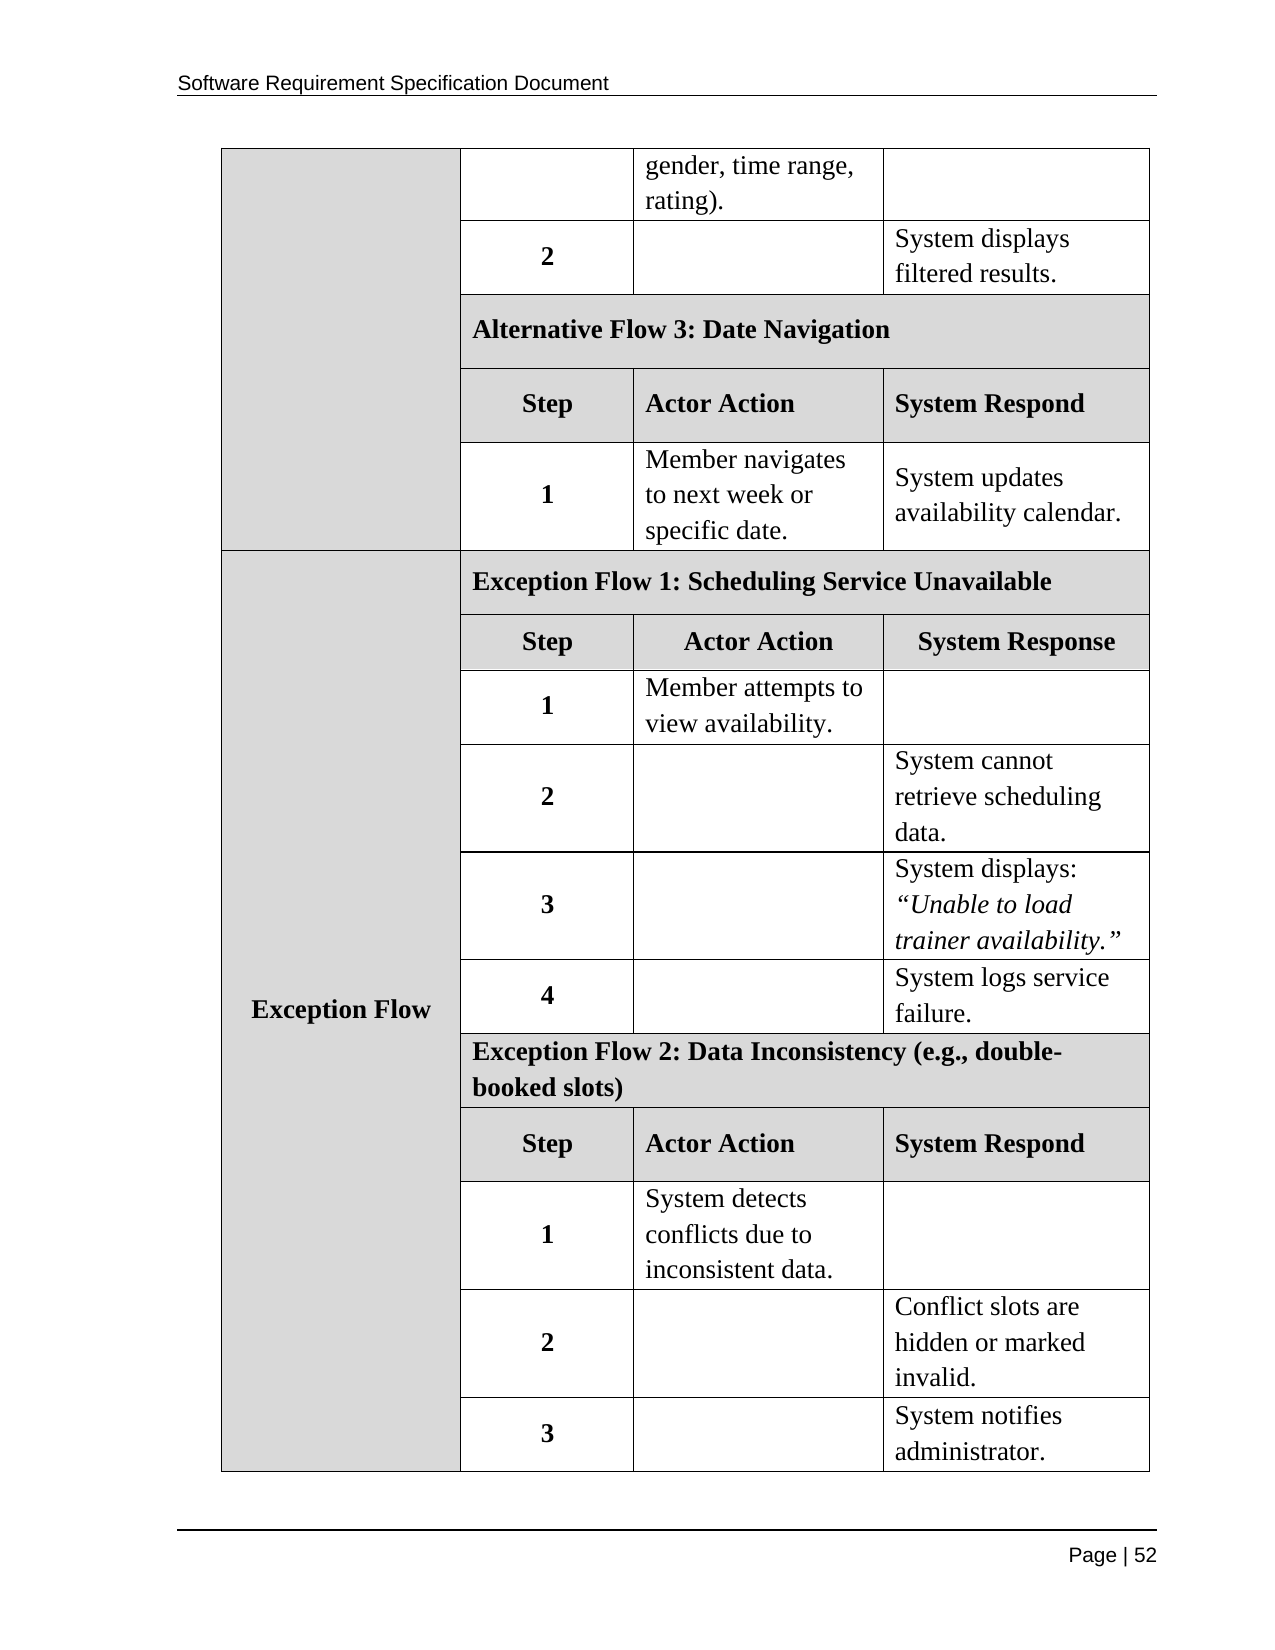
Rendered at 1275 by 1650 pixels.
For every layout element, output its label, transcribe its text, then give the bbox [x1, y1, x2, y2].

table_cell System Respond [884, 369, 1149, 442]
table_cell 2 [461, 745, 633, 851]
table_cell [634, 221, 883, 294]
table_cell Exception Flow [222, 551, 460, 1471]
table_cell Exception Flow 1: Scheduling Service Unavailable [461, 551, 1149, 614]
table_cell 4 [461, 960, 633, 1033]
table_cell Actor Action [634, 369, 883, 442]
table_cell 3 [461, 1398, 633, 1471]
table_cell Exception Flow 2: Data Inconsistency (e.g., double-booked slots) [461, 1034, 1149, 1107]
table_cell System notifies administrator. [884, 1398, 1149, 1471]
table_cell Actor Action [634, 615, 883, 669]
table_cell Member attempts to view availability. [634, 671, 883, 743]
table_cell [634, 1398, 883, 1471]
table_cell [884, 149, 1149, 220]
table_cell [634, 745, 883, 851]
table_cell System displays: “Unable to load trainer availability.” [884, 853, 1149, 959]
table_cell System cannot retrieve scheduling data. [884, 745, 1149, 851]
table_cell System displays filtered results. [884, 221, 1149, 294]
table_cell 3 [461, 853, 633, 959]
table_cell System Respond [884, 1108, 1149, 1181]
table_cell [634, 149, 883, 220]
table_cell 2 [461, 1290, 633, 1397]
table_cell Conflict slots are hidden or marked invalid. [884, 1290, 1149, 1397]
table_cell Step [461, 369, 633, 442]
table_cell 2 [461, 221, 633, 294]
table_cell [884, 1182, 1149, 1289]
table_cell System Response [884, 615, 1149, 669]
table_cell Step [461, 1108, 633, 1181]
table_cell 1 [461, 671, 633, 743]
table_cell Member navigates to next week or specific date. [634, 443, 883, 550]
table_cell 1 [461, 149, 633, 220]
table_cell System detects conflicts due to inconsistent data. [634, 1182, 883, 1289]
table_cell Actor Action [634, 1108, 883, 1181]
table_cell [634, 960, 883, 1033]
table_cell Step [461, 615, 633, 669]
table_cell 1 [461, 1182, 633, 1289]
table_cell 1 [461, 443, 633, 550]
table_cell [634, 853, 883, 959]
table_cell [884, 671, 1149, 743]
table_cell System updates availability calendar. [884, 443, 1149, 550]
table_cell Alternative Flow 3: Date Navigation [461, 295, 1149, 368]
table_cell [634, 1290, 883, 1397]
table_cell System logs service failure. [884, 960, 1149, 1033]
